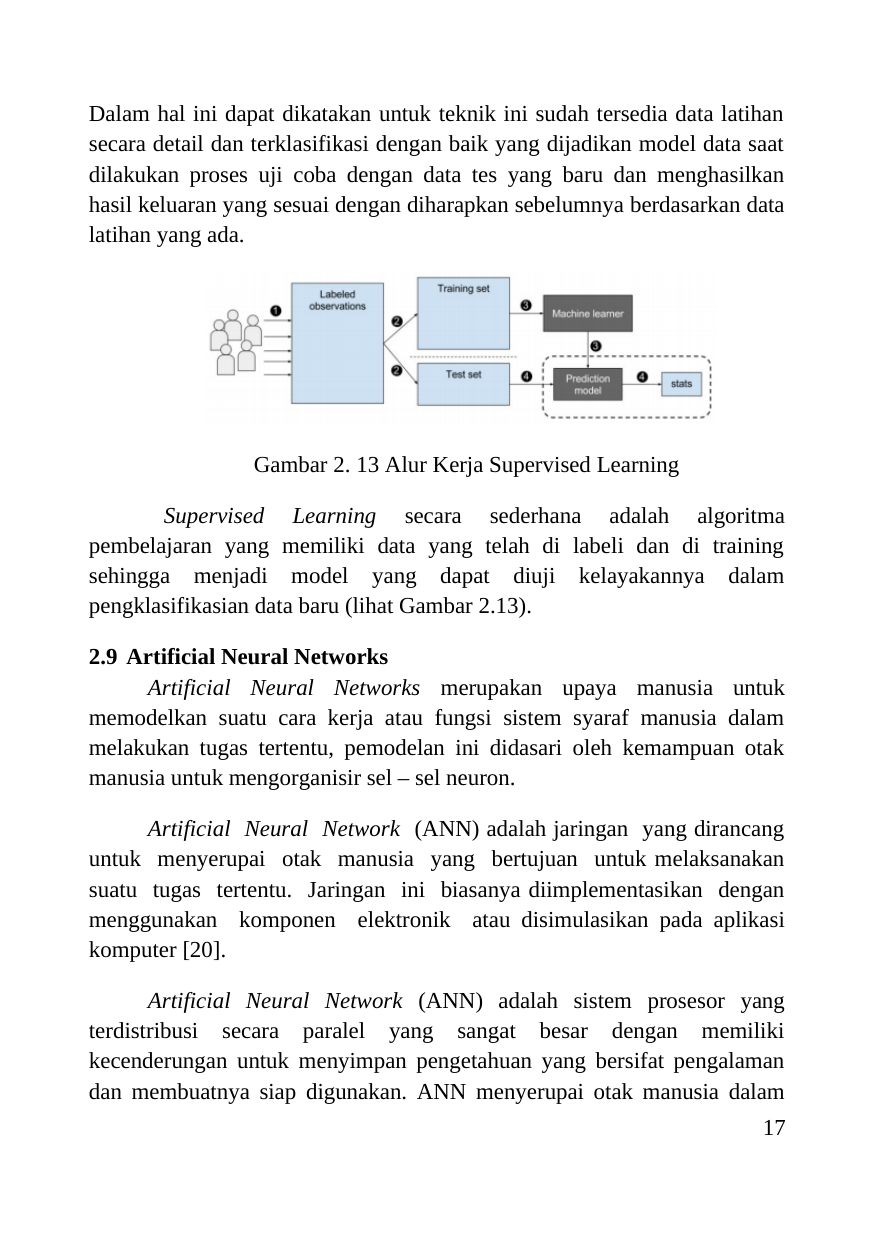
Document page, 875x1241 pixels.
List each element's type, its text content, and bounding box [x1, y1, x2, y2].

text Supervised Learning secara sederhana adalah algoritma pembelajaran yang memiliki data yang telah di labeli dan di training sehingga menjadi model yang dapat diuji kelayakannya dalam pengklasifikasian data baru (lihat Gambar 2.13). [89, 502, 785, 619]
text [89, 987, 785, 1104]
text Gambar 2. 13 Alur Kerja Supervised Learning [89, 451, 785, 477]
subtitle Artificial Neural Networks [89, 643, 785, 670]
picture [198, 272, 735, 426]
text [89, 100, 785, 247]
text Artificial Neural Network (ANN) adalah jaringan yang dirancang untuk menyerupai otak manusia yang bertujuan untuk melaksanakan suatu tugas tertentu. Jaringan ini biasanya diimplementasikan dengan menggunakan komponen elektronik atau disimulasikan pada aplikasi komputer [20]. [89, 815, 785, 962]
text Artificial Neural Networks merupakan upaya manusia untuk memodelkan suatu cara kerja atau fungsi sistem syaraf manusia dalam melakukan tugas tertentu, pemodelan ini didasari oleh kemampuan otak manusia untuk mengorganisir sel – sel neuron. [89, 674, 785, 791]
